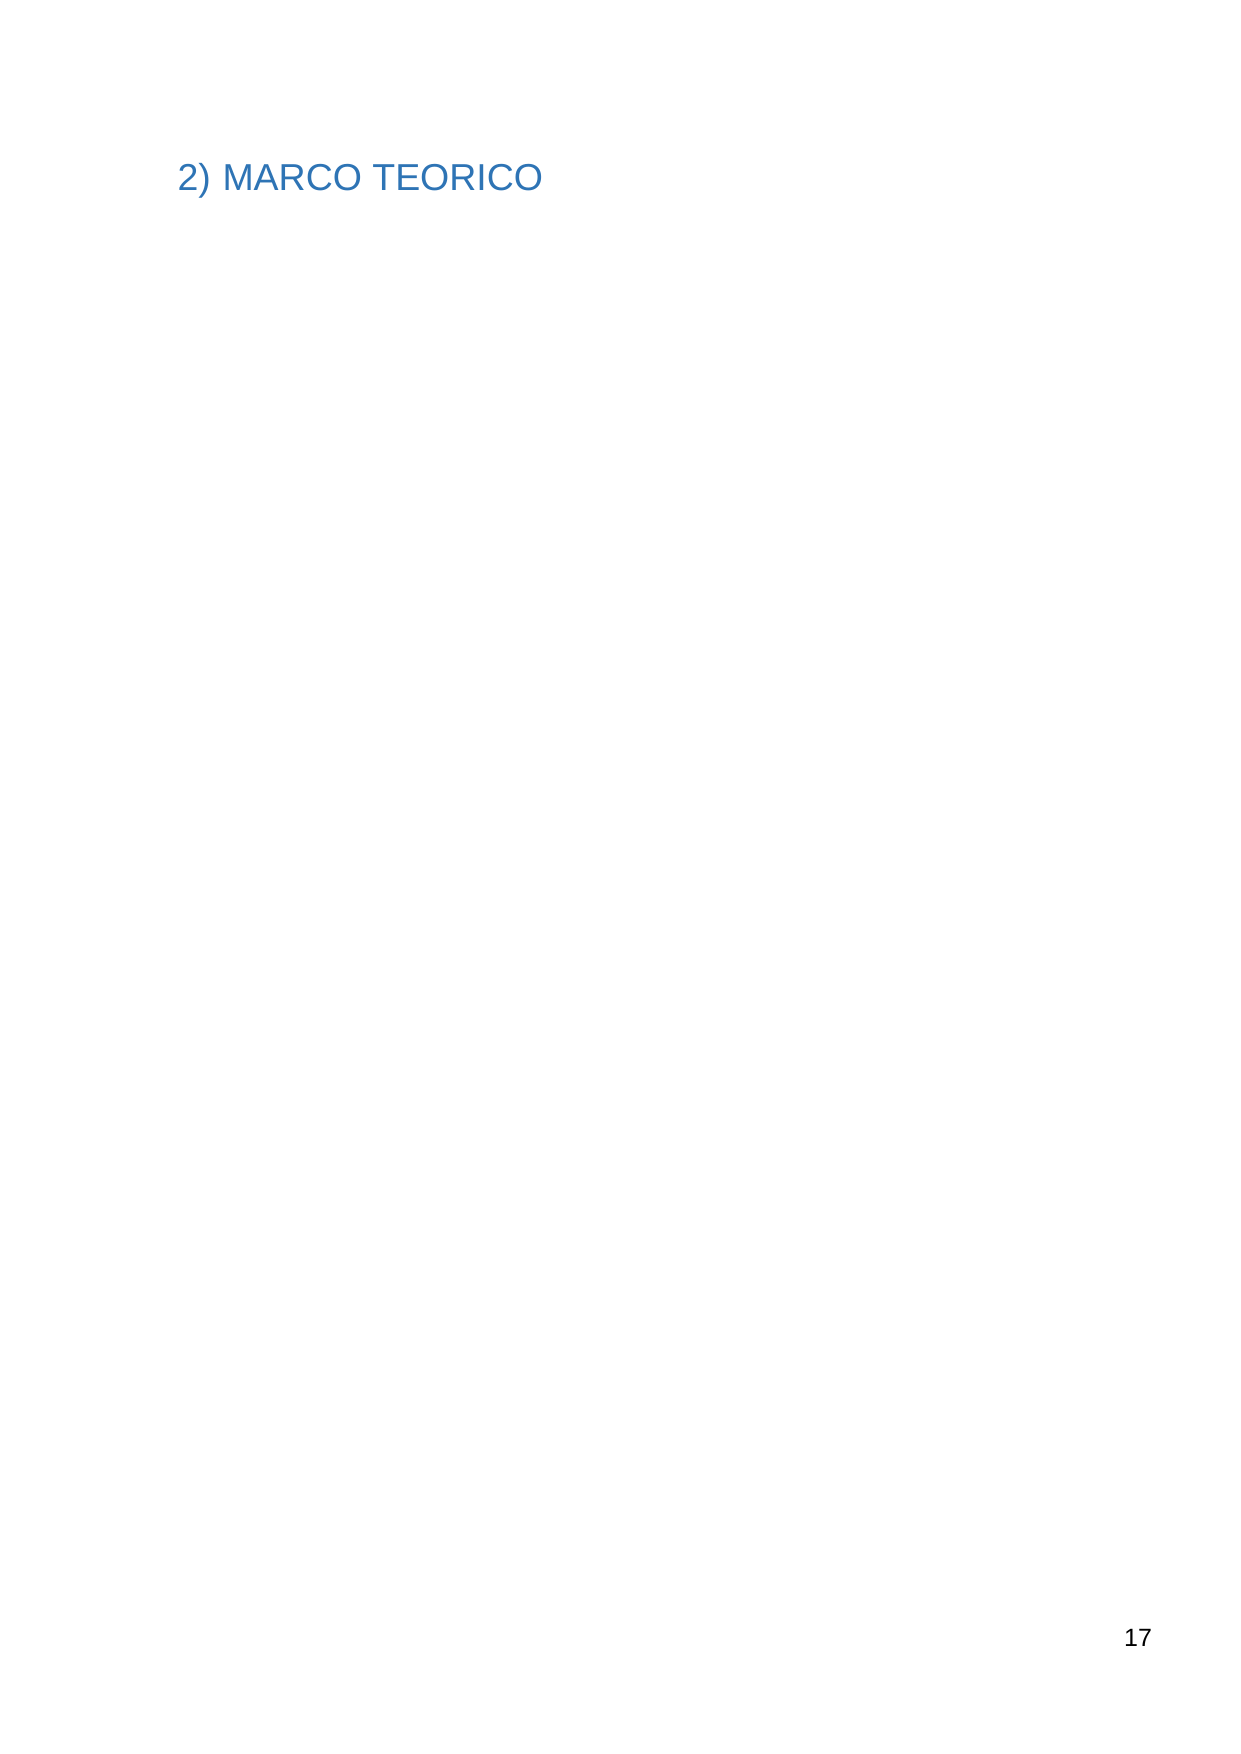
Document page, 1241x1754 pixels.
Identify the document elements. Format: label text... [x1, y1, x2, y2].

subtitle MARCO TEORICO [177, 156, 1152, 199]
